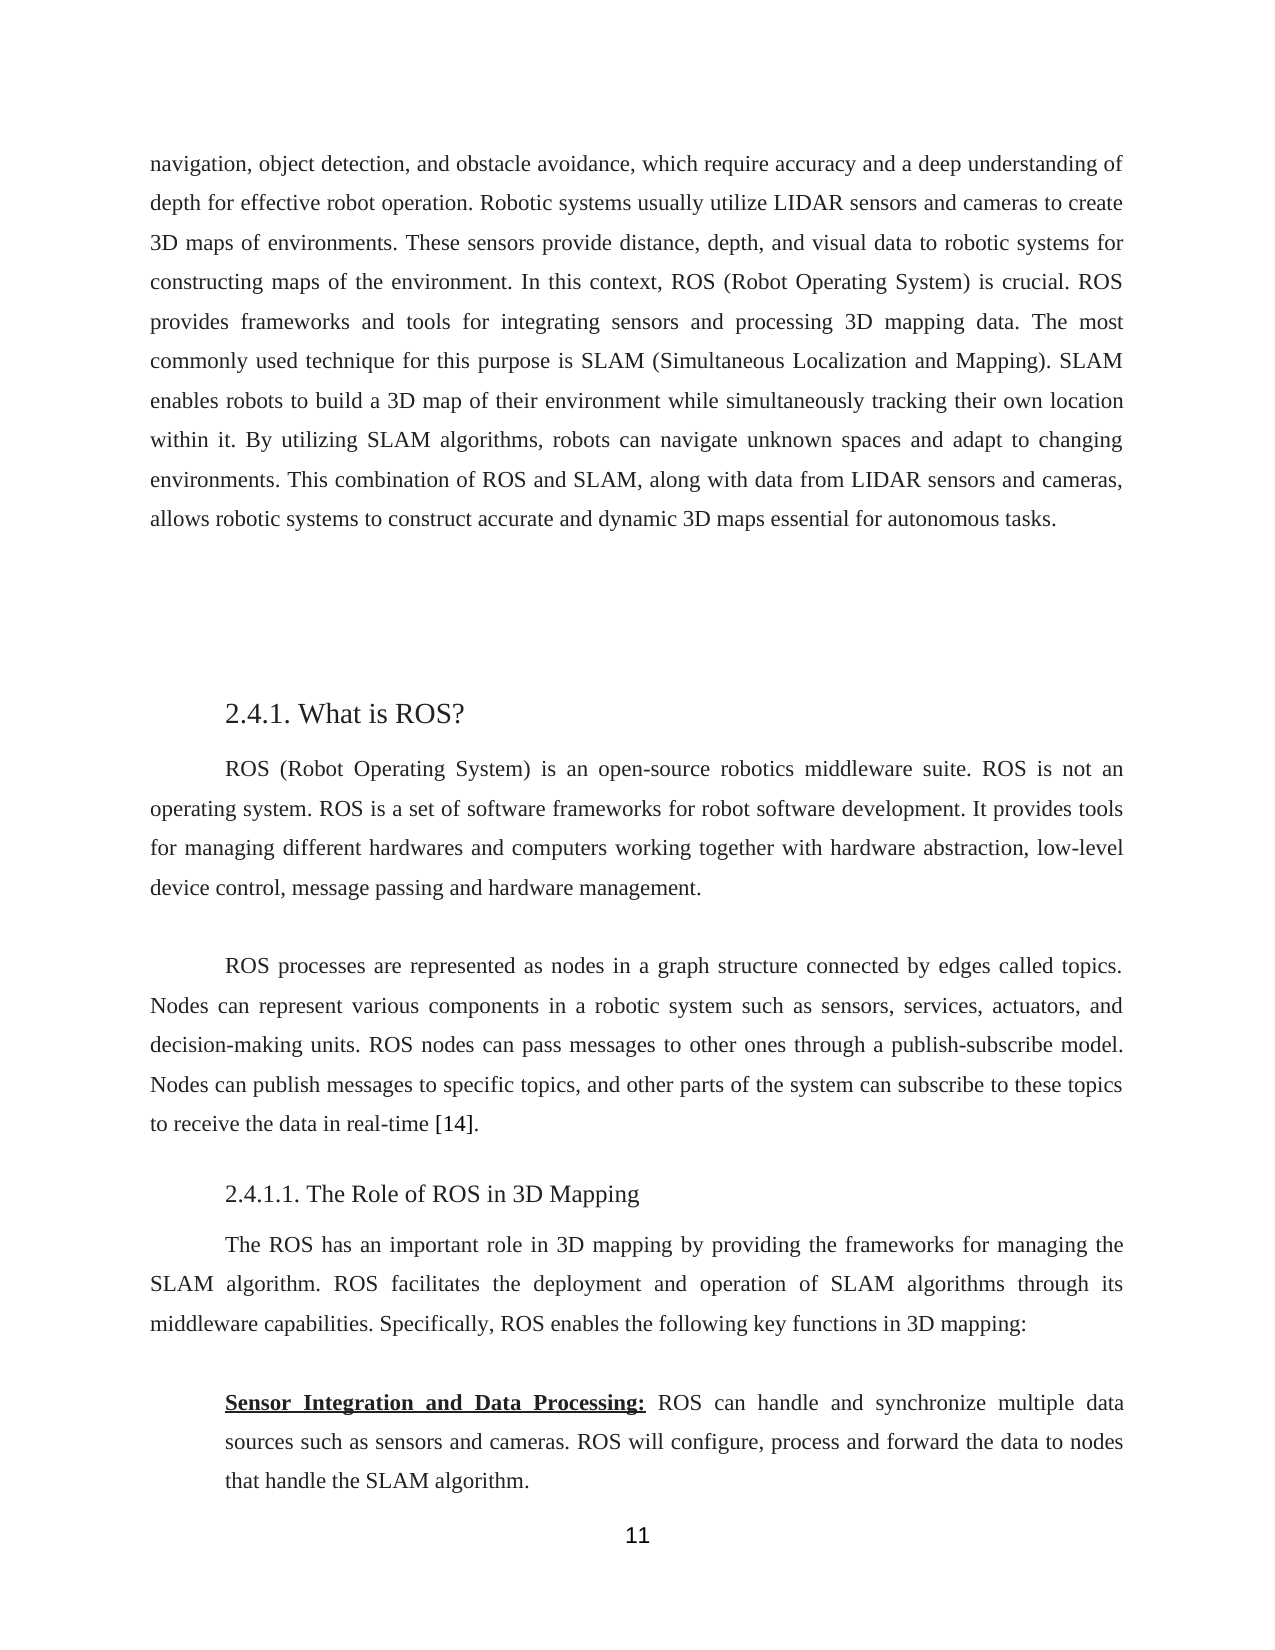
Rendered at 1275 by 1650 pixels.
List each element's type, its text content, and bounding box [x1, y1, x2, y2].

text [150, 150, 1125, 532]
text The ROS has an important role in 3D mapping by providing the frameworks for managing the SLAM algorithm. ROS facilitates the deployment and operation of SLAM algorithms through its middleware capabilities. Specifically, ROS enables the following key functions in 3D mapping: [150, 1231, 1125, 1336]
text ROS (Robot Operating System) is an open-source robotics middleware suite. ROS is not an operating system. ROS is a set of software frameworks for robot software development. It provides tools for managing different hardwares and computers working together with hardware abstraction, low-level device control, message passing and hardware management. [150, 755, 1125, 900]
text Sensor Integration and Data Processing: ROS can handle and synchronize multiple data sources such as sensors and cameras. ROS will configure, process and forward the data to nodes that handle the SLAM algorithm. [225, 1388, 1125, 1494]
text ROS processes are represented as nodes in a graph structure connected by edges called topics. Nodes can represent various components in a robotic system such as sensors, services, actuators, and decision-making units. ROS nodes can pass messages to other ones through a publish-subscribe model. Nodes can publish messages to specific topics, and other parts of the system can subscribe to these topics to receive the data in real-time. [150, 953, 1125, 1137]
subtitle 2.4.1.1. The Role of ROS in 3D Mapping [150, 1179, 1125, 1208]
subtitle 2.4.1. What is ROS? [150, 697, 1125, 730]
